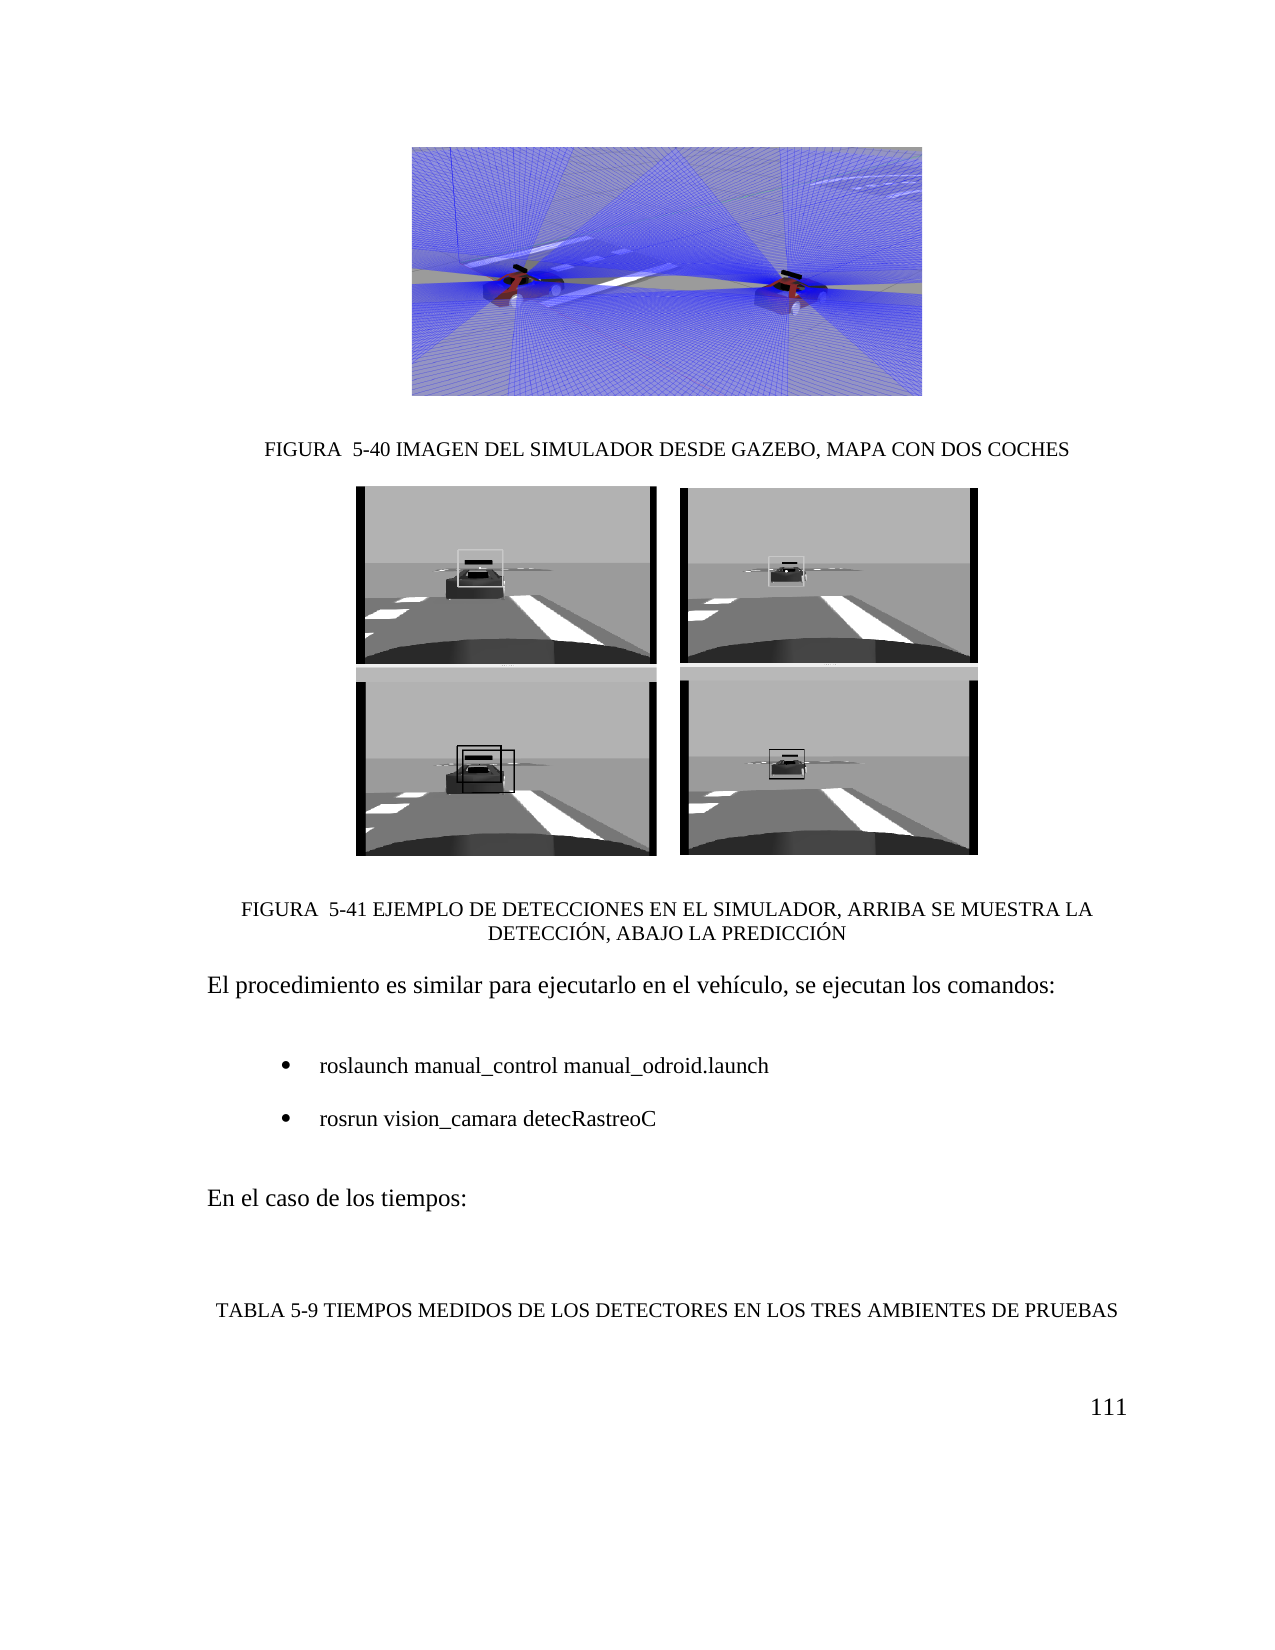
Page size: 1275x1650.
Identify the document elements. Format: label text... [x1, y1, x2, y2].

picture [356, 486, 657, 856]
list rosrun vision_camara detecRastreoC [282, 1105, 1127, 1131]
list roslaunch manual_control manual_odroid.launch [282, 1052, 1127, 1079]
text El procedimiento es similar para ejecutarlo en el vehículo, se ejecutan los comandos: [207, 970, 1127, 999]
picture [411, 147, 923, 396]
picture [680, 488, 978, 855]
text En el caso de los tiempos: [207, 1183, 1127, 1212]
